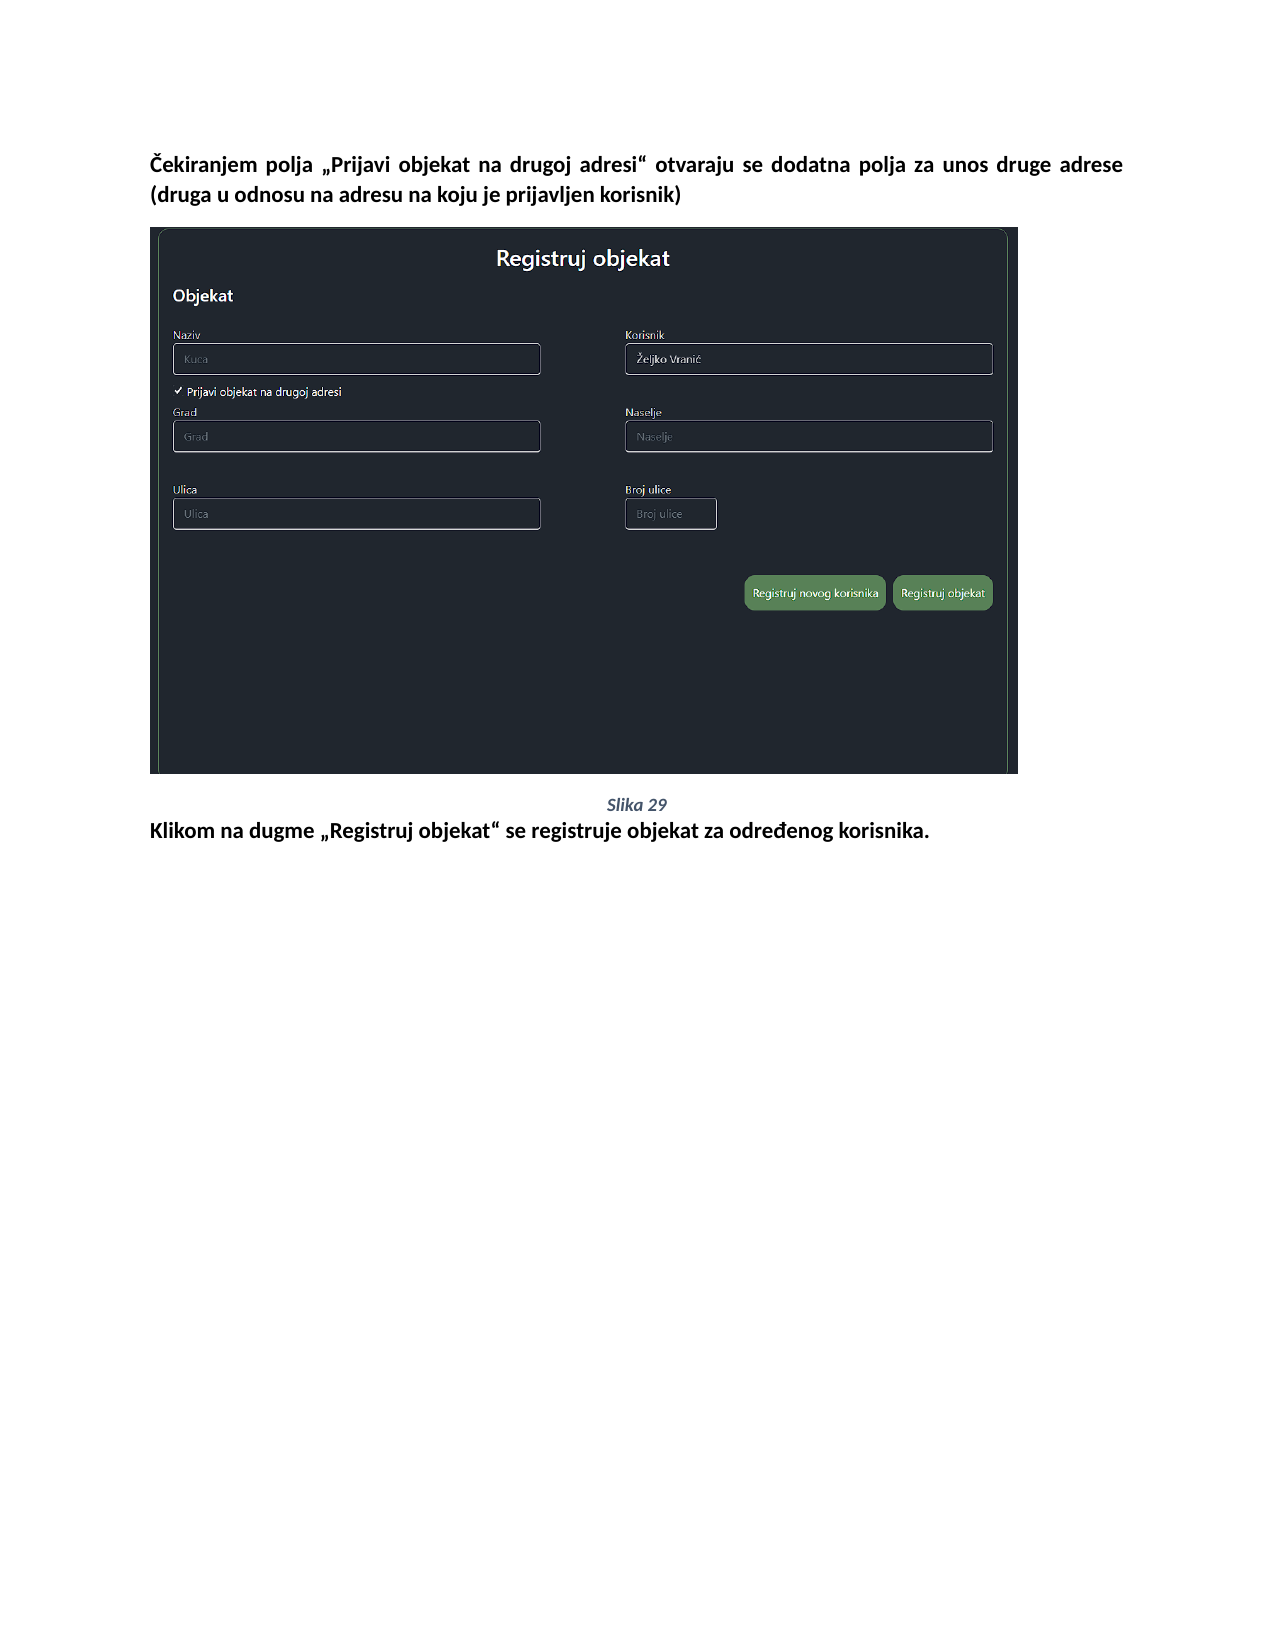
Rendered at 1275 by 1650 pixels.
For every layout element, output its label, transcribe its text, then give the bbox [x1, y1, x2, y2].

text Čekiranjem polja „Prijavi objekat na drugoj adresi“ otvaraju se dodatna polja za unos druge adrese (druga u odnosu na adresu na koju je prijavljen korisnik) [150, 150, 1125, 208]
text Klikom na dugme „Registruj objekat“ se registruje objekat za određenog korisnika. [150, 816, 1125, 844]
text Slika 29 [150, 793, 1125, 816]
picture [150, 227, 1018, 774]
